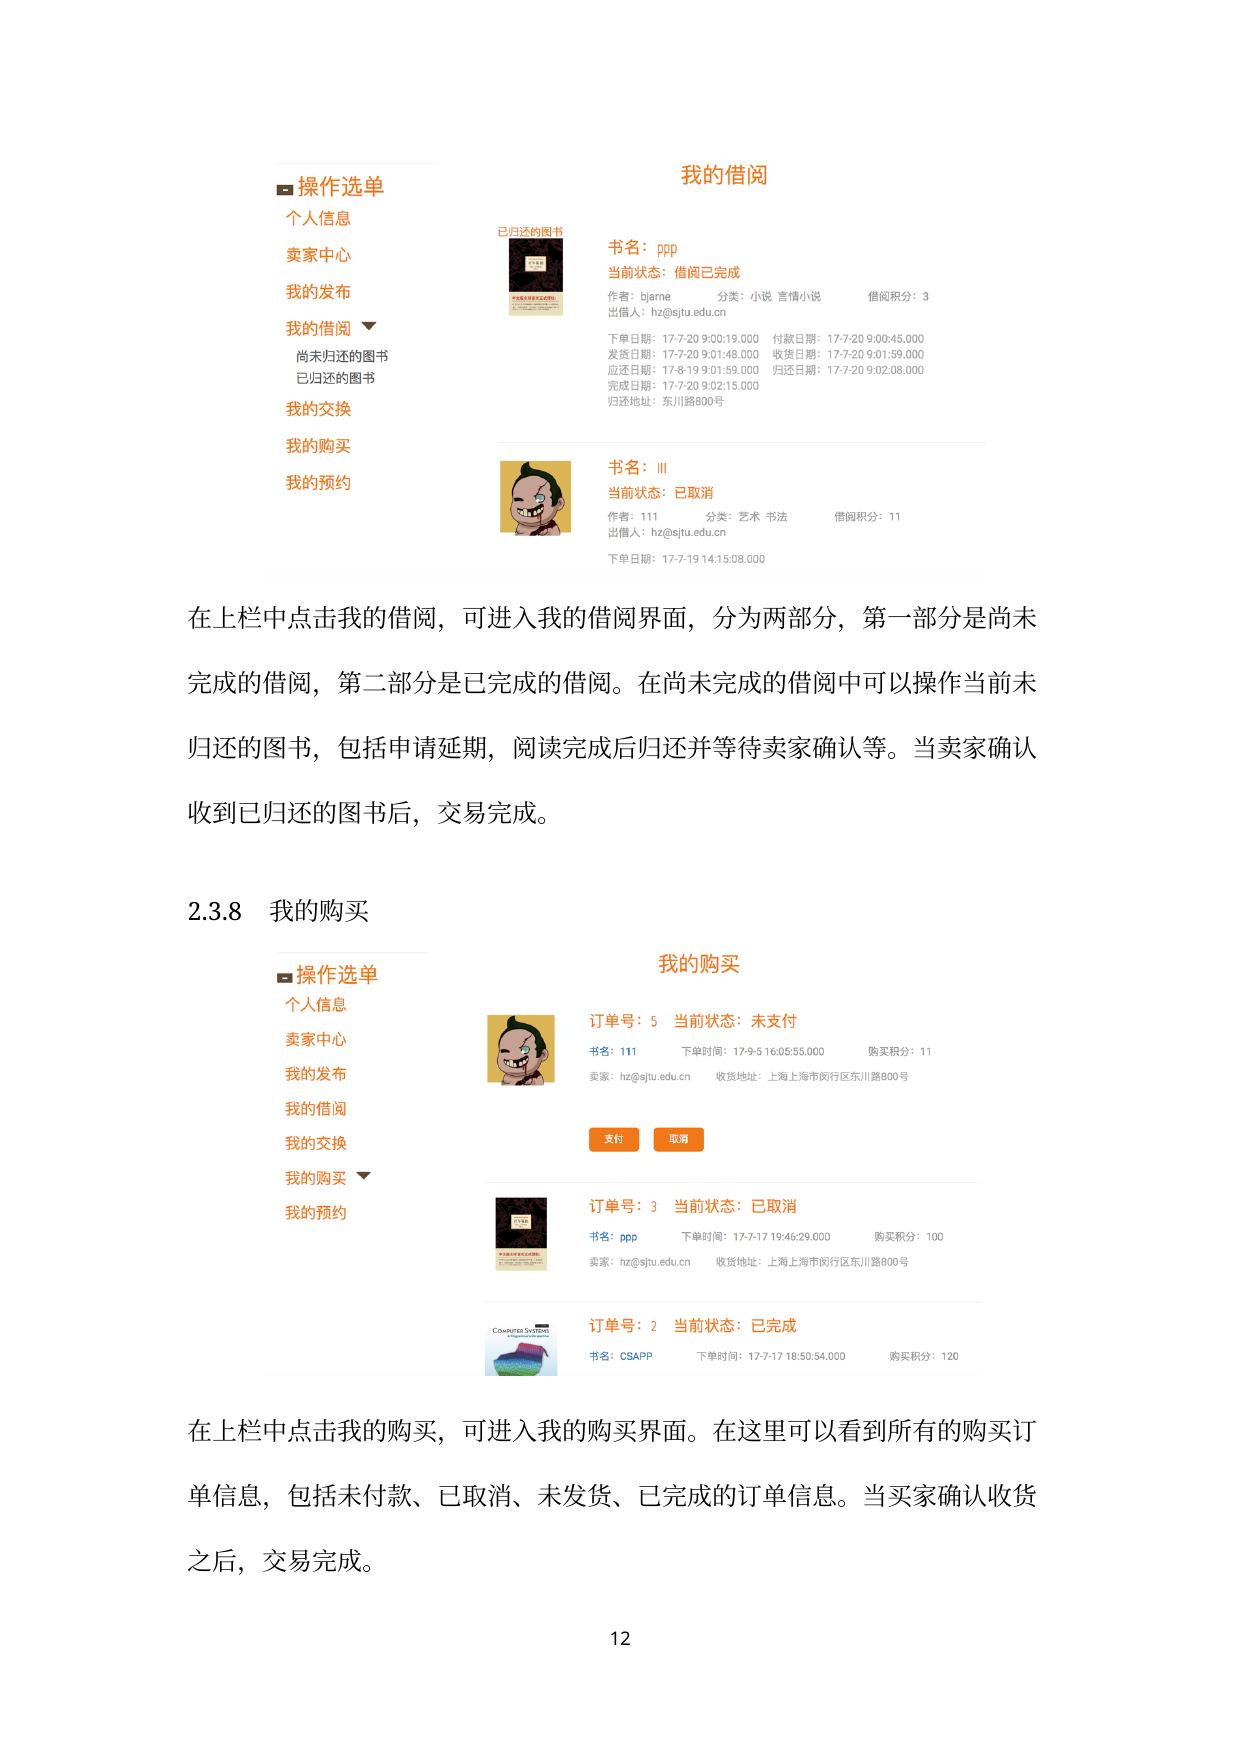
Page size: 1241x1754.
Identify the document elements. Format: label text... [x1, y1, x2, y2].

picture [262, 162, 986, 583]
text 在上栏中点击我的借阅，可进入我的借阅界面，分为两部分，第一部分是尚未完成的借阅，第二部分是已完成的借阅。在尚未完成的借阅中可以操作当前未归还的图书，包括申请延期，阅读完成后归还并等待卖家确认等。当卖家确认收到已归还的图书后，交易完成。 [187, 584, 1053, 844]
list 我的购买 [187, 877, 1053, 942]
text 在上栏中点击我的购买，可进入我的购买界面。在这里可以看到所有的购买订单信息，包括未付款、已取消、未发货、已完成的订单信息。当买家确认收货之后，交易完成。 [187, 1397, 1053, 1592]
picture [262, 942, 983, 1376]
